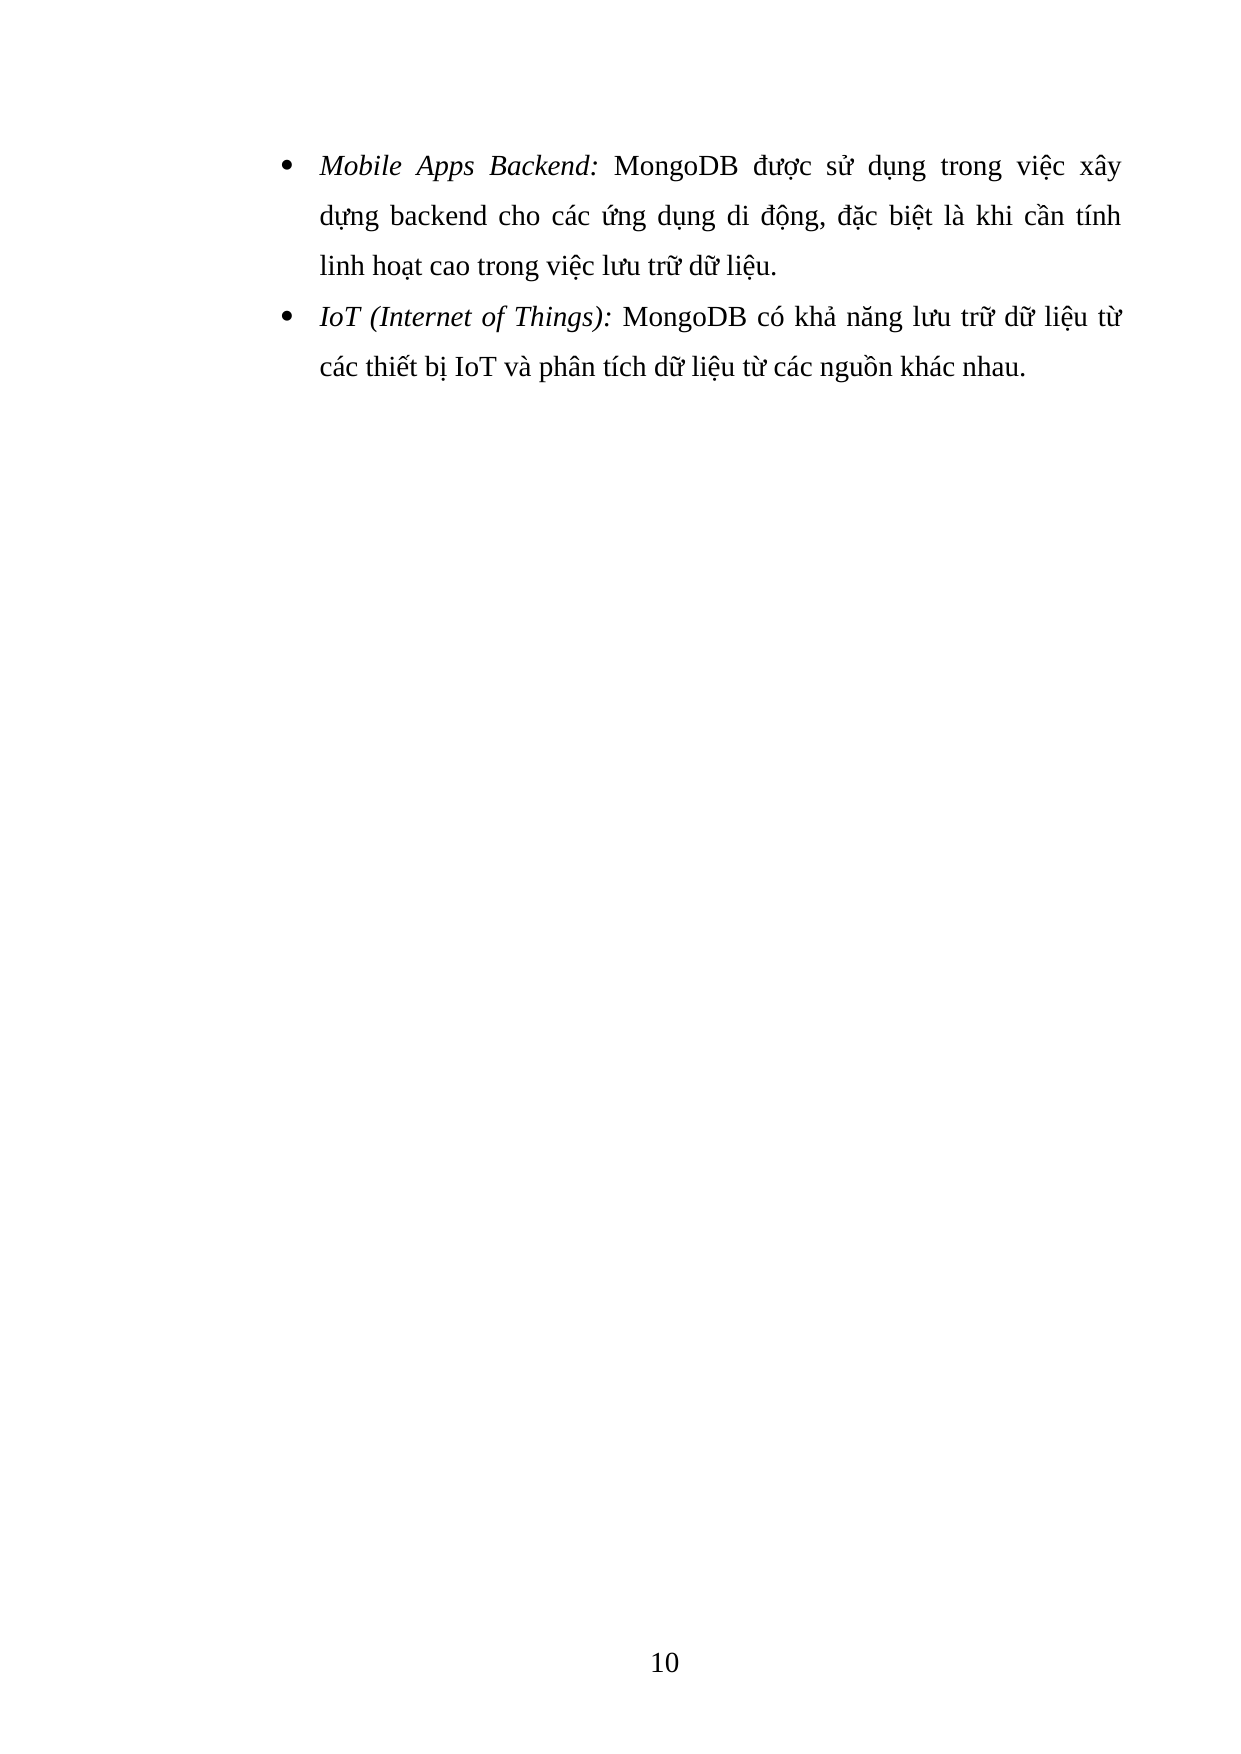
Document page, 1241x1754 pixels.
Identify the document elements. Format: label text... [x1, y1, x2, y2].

list Mobile Apps Backend: MongoDB được sử dụng trong việc xây dựng backend cho các ứng dụng di động, đặc biệt là khi cần tính linh hoạt cao trong việc lưu trữ dữ liệu. [282, 148, 1122, 282]
list IoT (Internet of Things): MongoDB có khả năng lưu trữ dữ liệu từ các thiết bị IoT và phân tích dữ liệu từ các nguồn khác nhau. [282, 299, 1122, 383]
